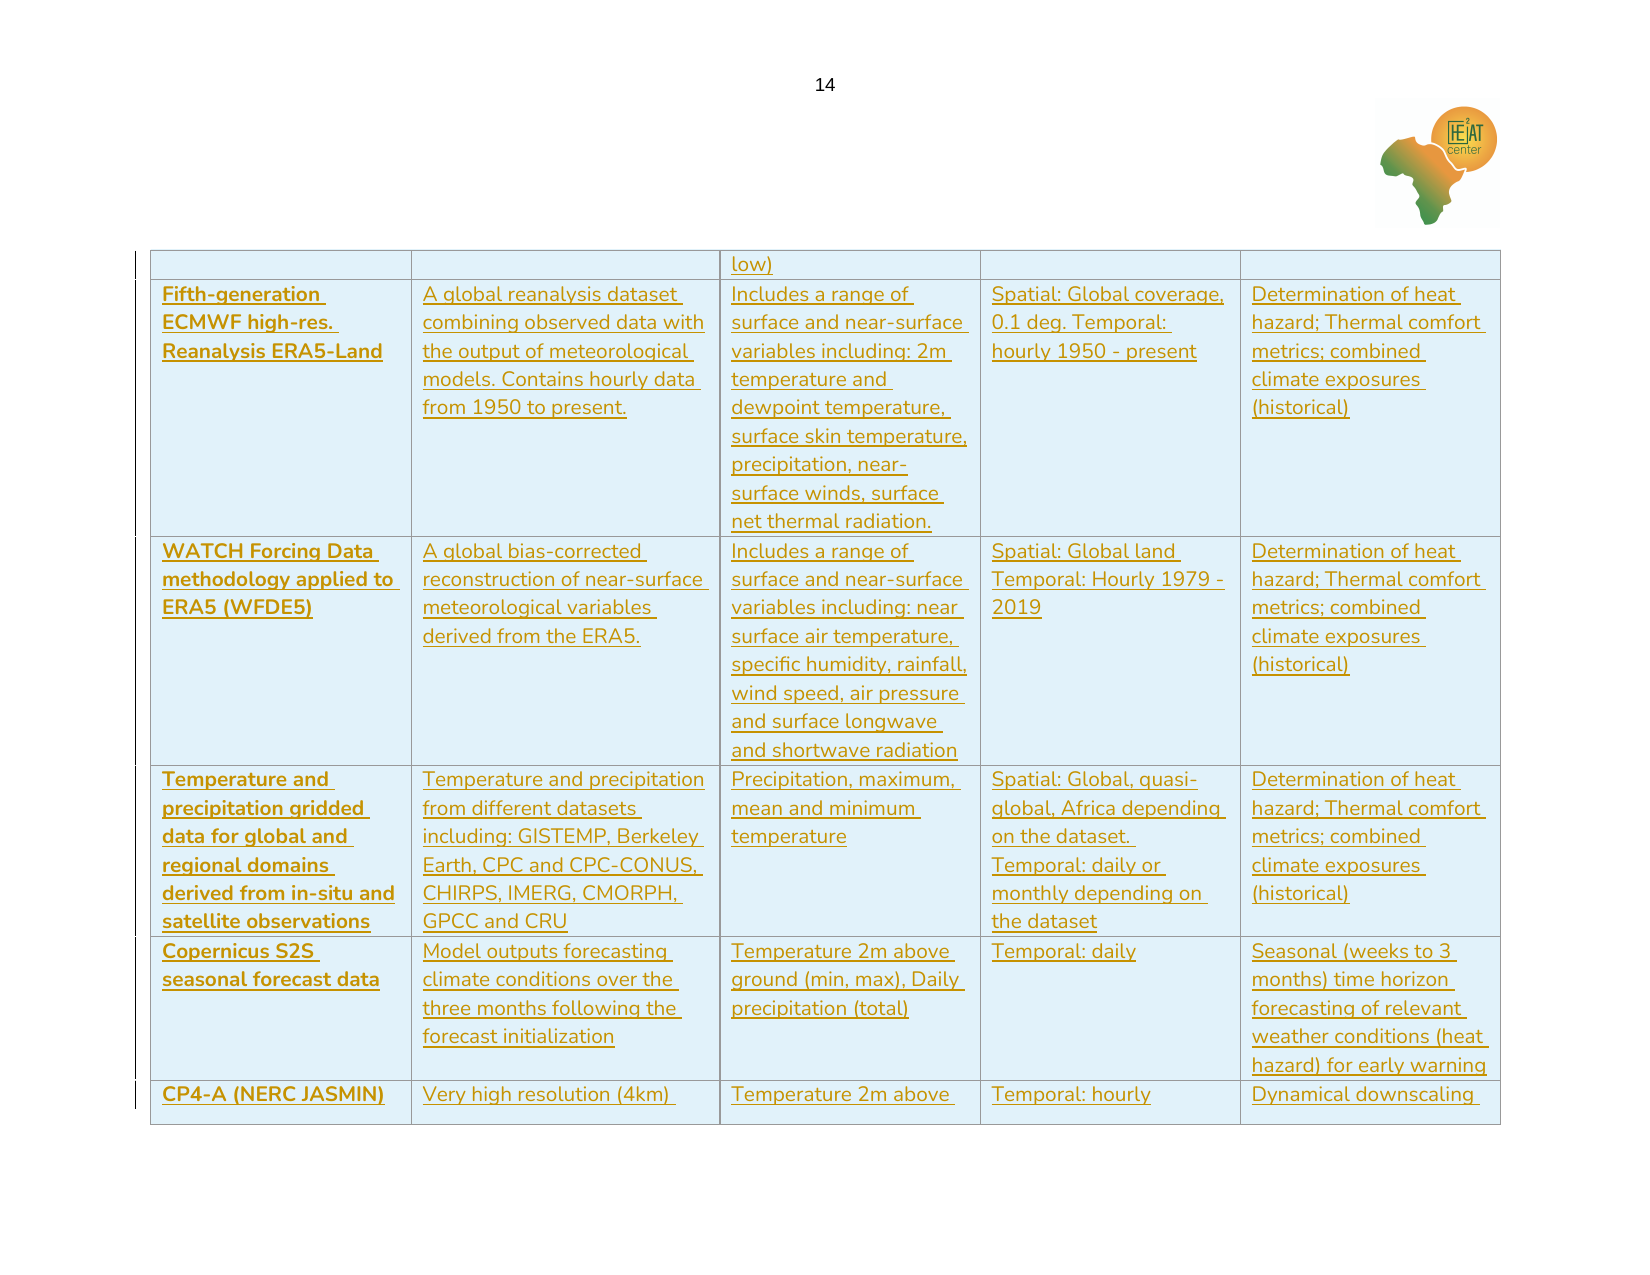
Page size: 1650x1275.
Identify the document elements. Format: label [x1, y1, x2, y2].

picture [1375, 98, 1500, 228]
